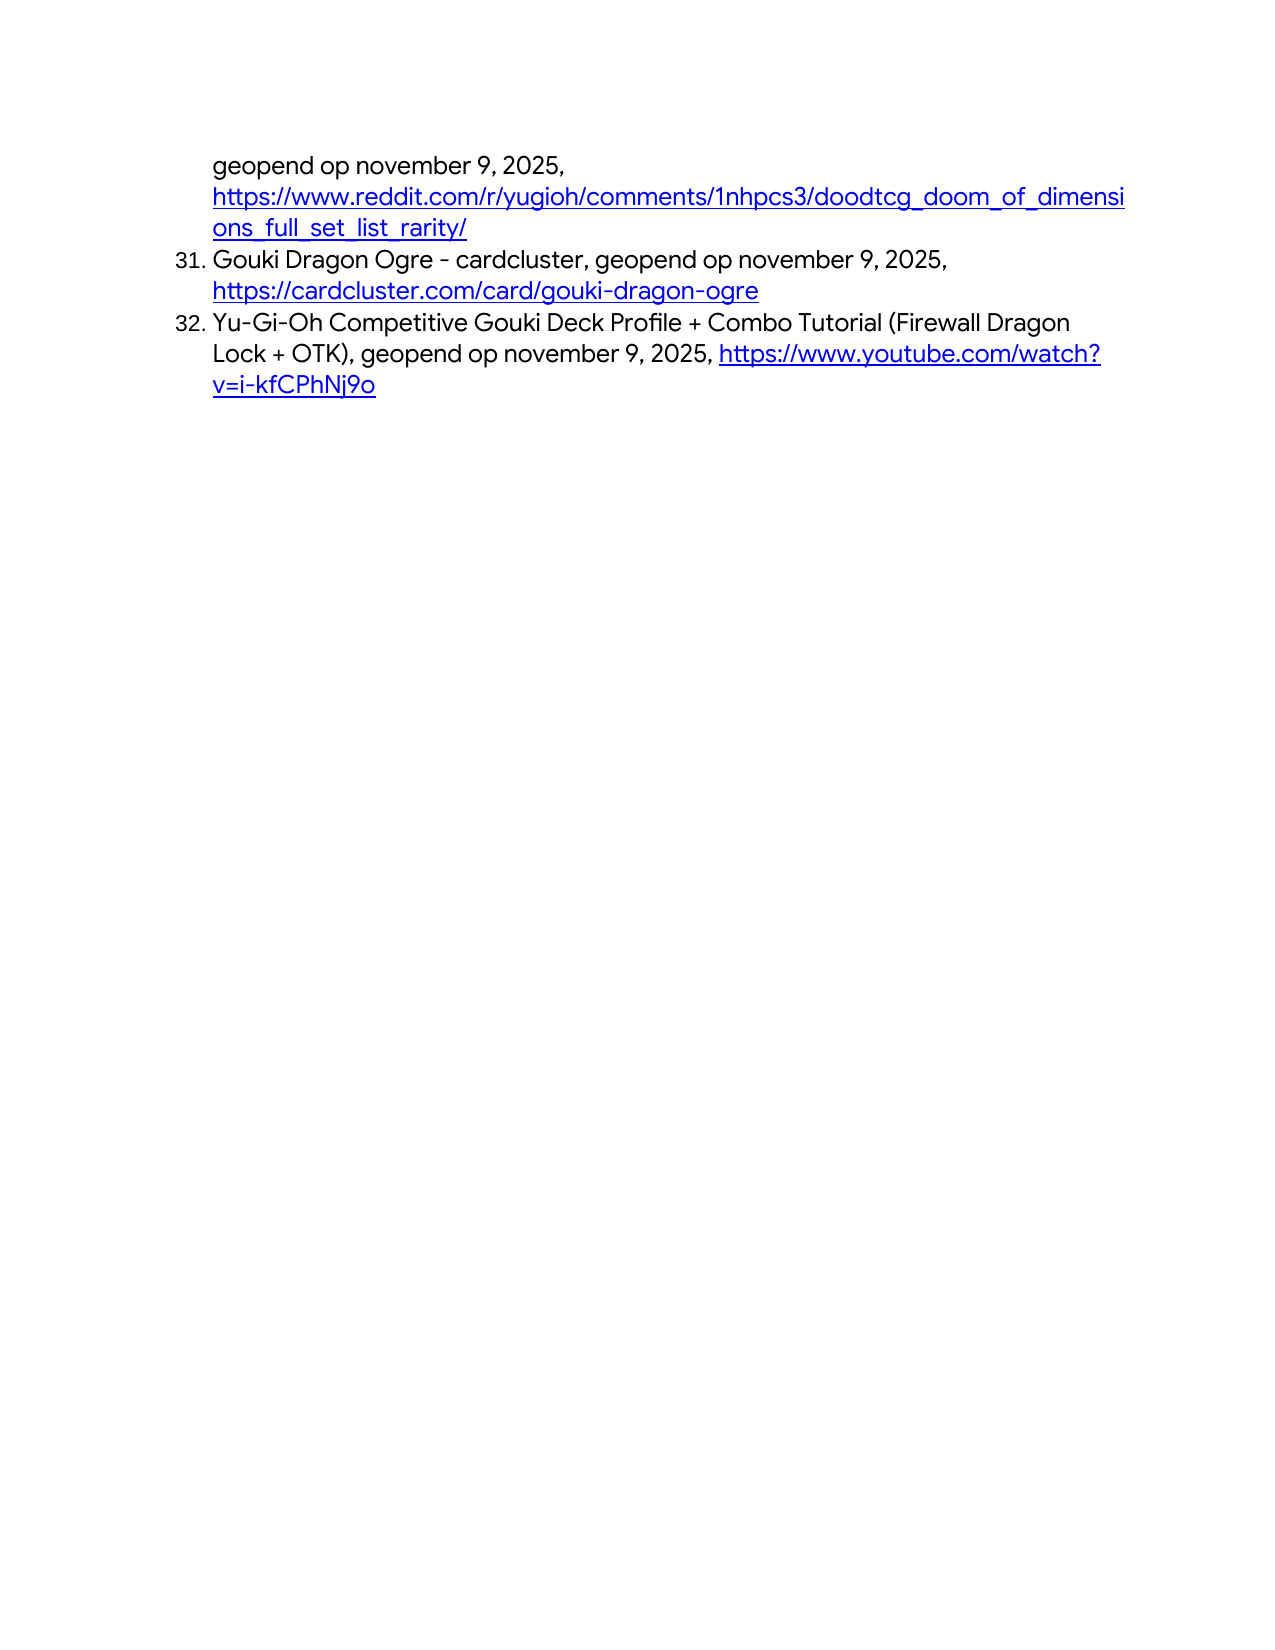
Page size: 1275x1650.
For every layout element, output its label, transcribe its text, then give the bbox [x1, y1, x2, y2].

list Gouki Dragon Ogre - cardcluster, geopend op november 9, 2025, https://cardcluster.com/card/gouki-dragon-ogre [175, 244, 1125, 307]
list Yu-Gi-Oh Competitive Gouki Deck Profile + Combo Tutorial (Firewall Dragon Lock + OTK), geopend op november 9, 2025, https://www.youtube.com/watch?v=i-kfCPhNj9o [175, 307, 1125, 401]
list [175, 150, 1125, 244]
